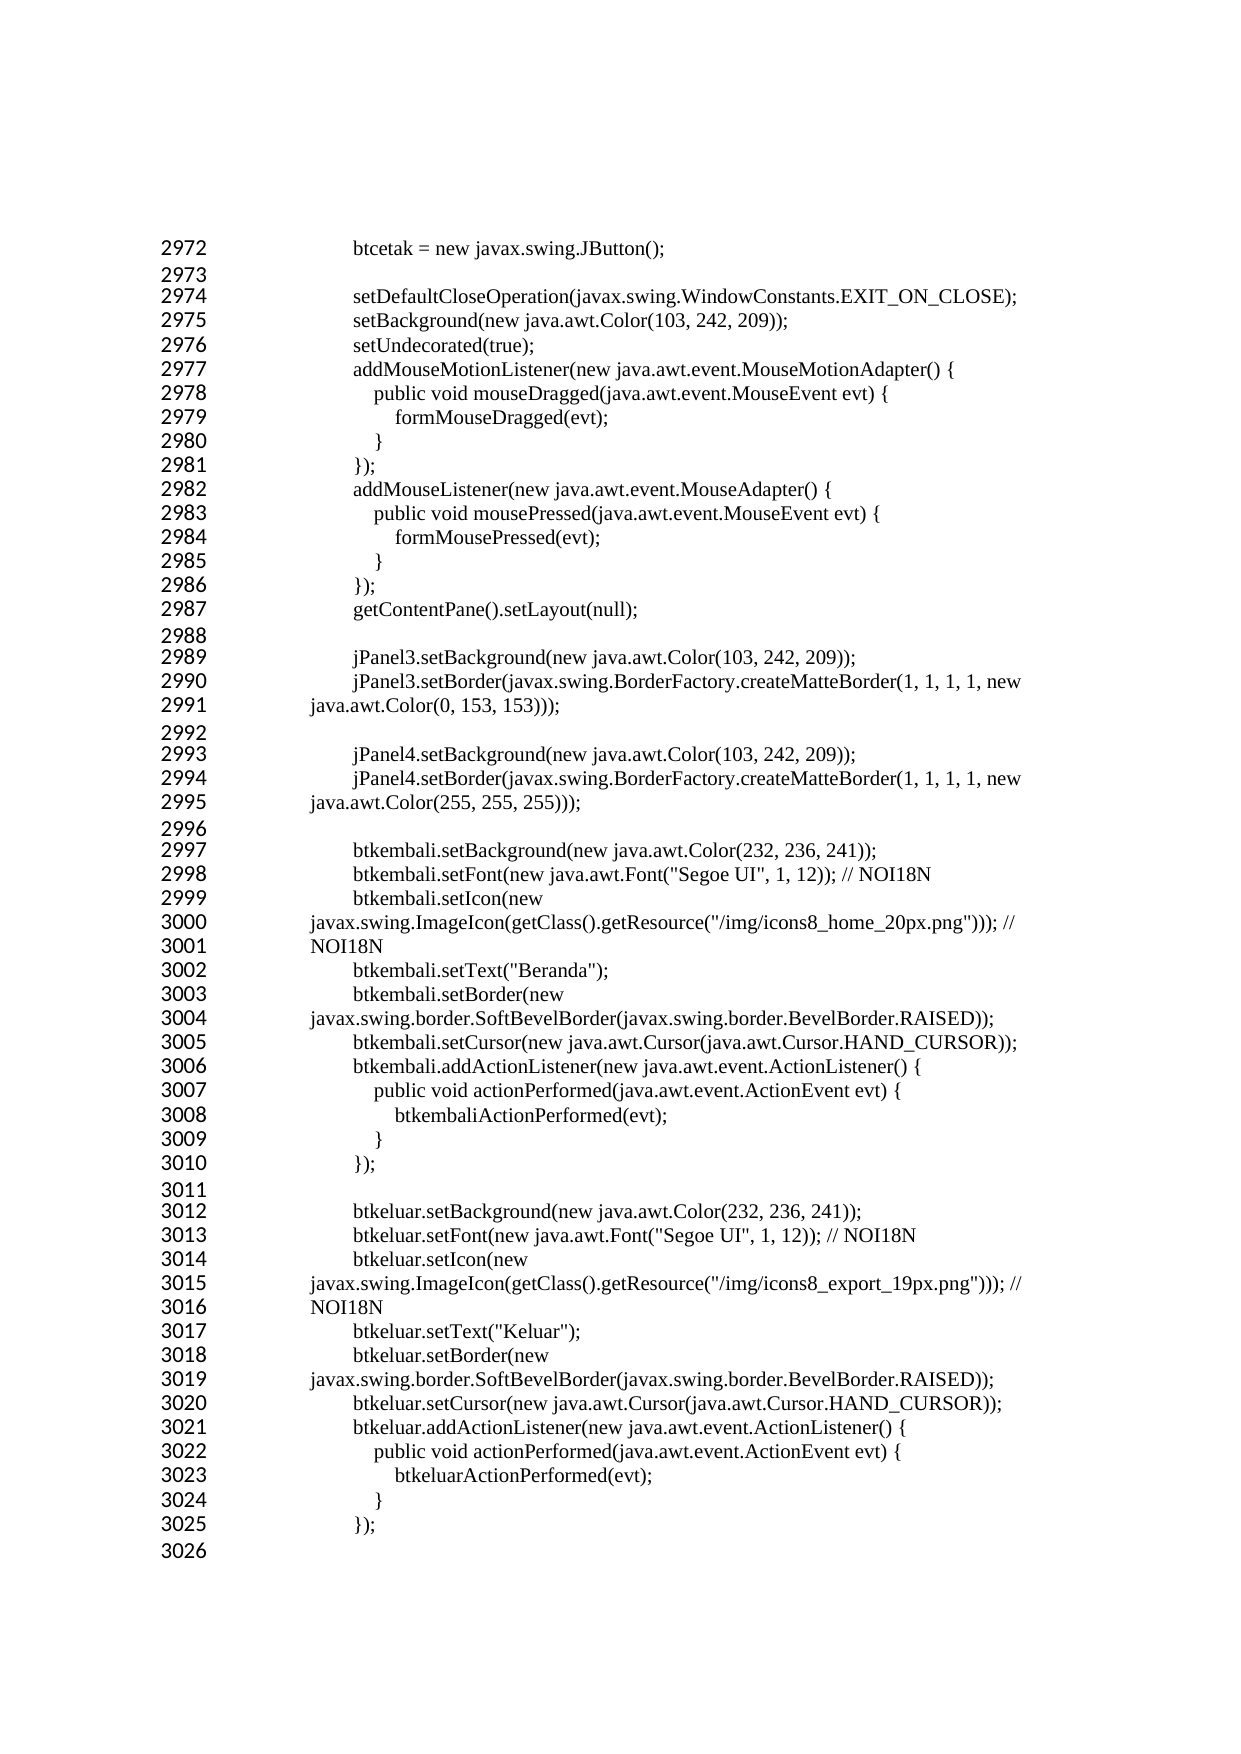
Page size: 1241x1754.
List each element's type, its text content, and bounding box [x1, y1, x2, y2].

text public void mouseDragged(java.awt.event.MouseEvent evt) { [310, 381, 1063, 405]
text public void mousePressed(java.awt.event.MouseEvent evt) { [310, 501, 1063, 525]
text btkembali.addActionListener(new java.awt.event.ActionListener() { [310, 1054, 1063, 1078]
text getContentPane().setLayout(null); [310, 597, 1063, 621]
text } [310, 1487, 1063, 1512]
text formMouseDragged(evt); [310, 405, 1063, 429]
text btkembali.setText("Beranda"); [310, 958, 1063, 982]
text }); [310, 453, 1063, 477]
text setUndecorated(true); [310, 332, 1063, 357]
text btkembali.setIcon(new javax.swing.ImageIcon(getClass().getResource("/img/icons8_home_20px.png"))); // NOI18N [310, 886, 1063, 958]
text btkembali.setCursor(new java.awt.Cursor(java.awt.Cursor.HAND_CURSOR)); [310, 1030, 1063, 1054]
text }); [310, 1512, 1063, 1536]
text btkeluar.addActionListener(new java.awt.event.ActionListener() { [310, 1415, 1063, 1439]
text jPanel3.setBorder(javax.swing.BorderFactory.createMatteBorder(1, 1, 1, 1, new java.awt.Color(0, 153, 153))); [310, 669, 1063, 717]
text btkembali.setBackground(new java.awt.Color(232, 236, 241)); [310, 838, 1063, 862]
text btkembali.setBorder(new javax.swing.border.SoftBevelBorder(javax.swing.border.BevelBorder.RAISED)); [310, 982, 1063, 1030]
text btkeluar.setBackground(new java.awt.Color(232, 236, 241)); [310, 1199, 1063, 1223]
text btkeluar.setFont(new java.awt.Font("Segoe UI", 1, 12)); // NOI18N [310, 1223, 1063, 1247]
text } [310, 1127, 1063, 1151]
text btkeluarActionPerformed(evt); [310, 1463, 1063, 1487]
text btkembali.setFont(new java.awt.Font("Segoe UI", 1, 12)); // NOI18N [310, 862, 1063, 886]
text btkeluar.setText("Keluar"); [310, 1319, 1063, 1343]
text btkeluar.setIcon(new javax.swing.ImageIcon(getClass().getResource("/img/icons8_export_19px.png"))); // NOI18N [310, 1247, 1063, 1319]
text public void actionPerformed(java.awt.event.ActionEvent evt) { [310, 1078, 1063, 1102]
text formMousePressed(evt); [310, 525, 1063, 549]
text }); [310, 1151, 1063, 1175]
text btkeluar.setBorder(new javax.swing.border.SoftBevelBorder(javax.swing.border.BevelBorder.RAISED)); [310, 1343, 1063, 1391]
text setDefaultCloseOperation(javax.swing.WindowConstants.EXIT_ON_CLOSE); [310, 284, 1063, 308]
text addMouseListener(new java.awt.event.MouseAdapter() { [310, 477, 1063, 501]
text setBackground(new java.awt.Color(103, 242, 209)); [310, 308, 1063, 332]
text jPanel4.setBackground(new java.awt.Color(103, 242, 209)); [310, 742, 1063, 766]
text btkembaliActionPerformed(evt); [310, 1102, 1063, 1127]
text }); [310, 573, 1063, 597]
text addMouseMotionListener(new java.awt.event.MouseMotionAdapter() { [310, 357, 1063, 381]
text btkeluar.setCursor(new java.awt.Cursor(java.awt.Cursor.HAND_CURSOR)); [310, 1391, 1063, 1415]
text jPanel4.setBorder(javax.swing.BorderFactory.createMatteBorder(1, 1, 1, 1, new java.awt.Color(255, 255, 255))); [310, 766, 1063, 814]
text } [310, 549, 1063, 573]
text btcetak = new javax.swing.JButton(); [310, 236, 1063, 260]
text jPanel3.setBackground(new java.awt.Color(103, 242, 209)); [310, 645, 1063, 669]
text public void actionPerformed(java.awt.event.ActionEvent evt) { [310, 1439, 1063, 1463]
text } [310, 429, 1063, 453]
